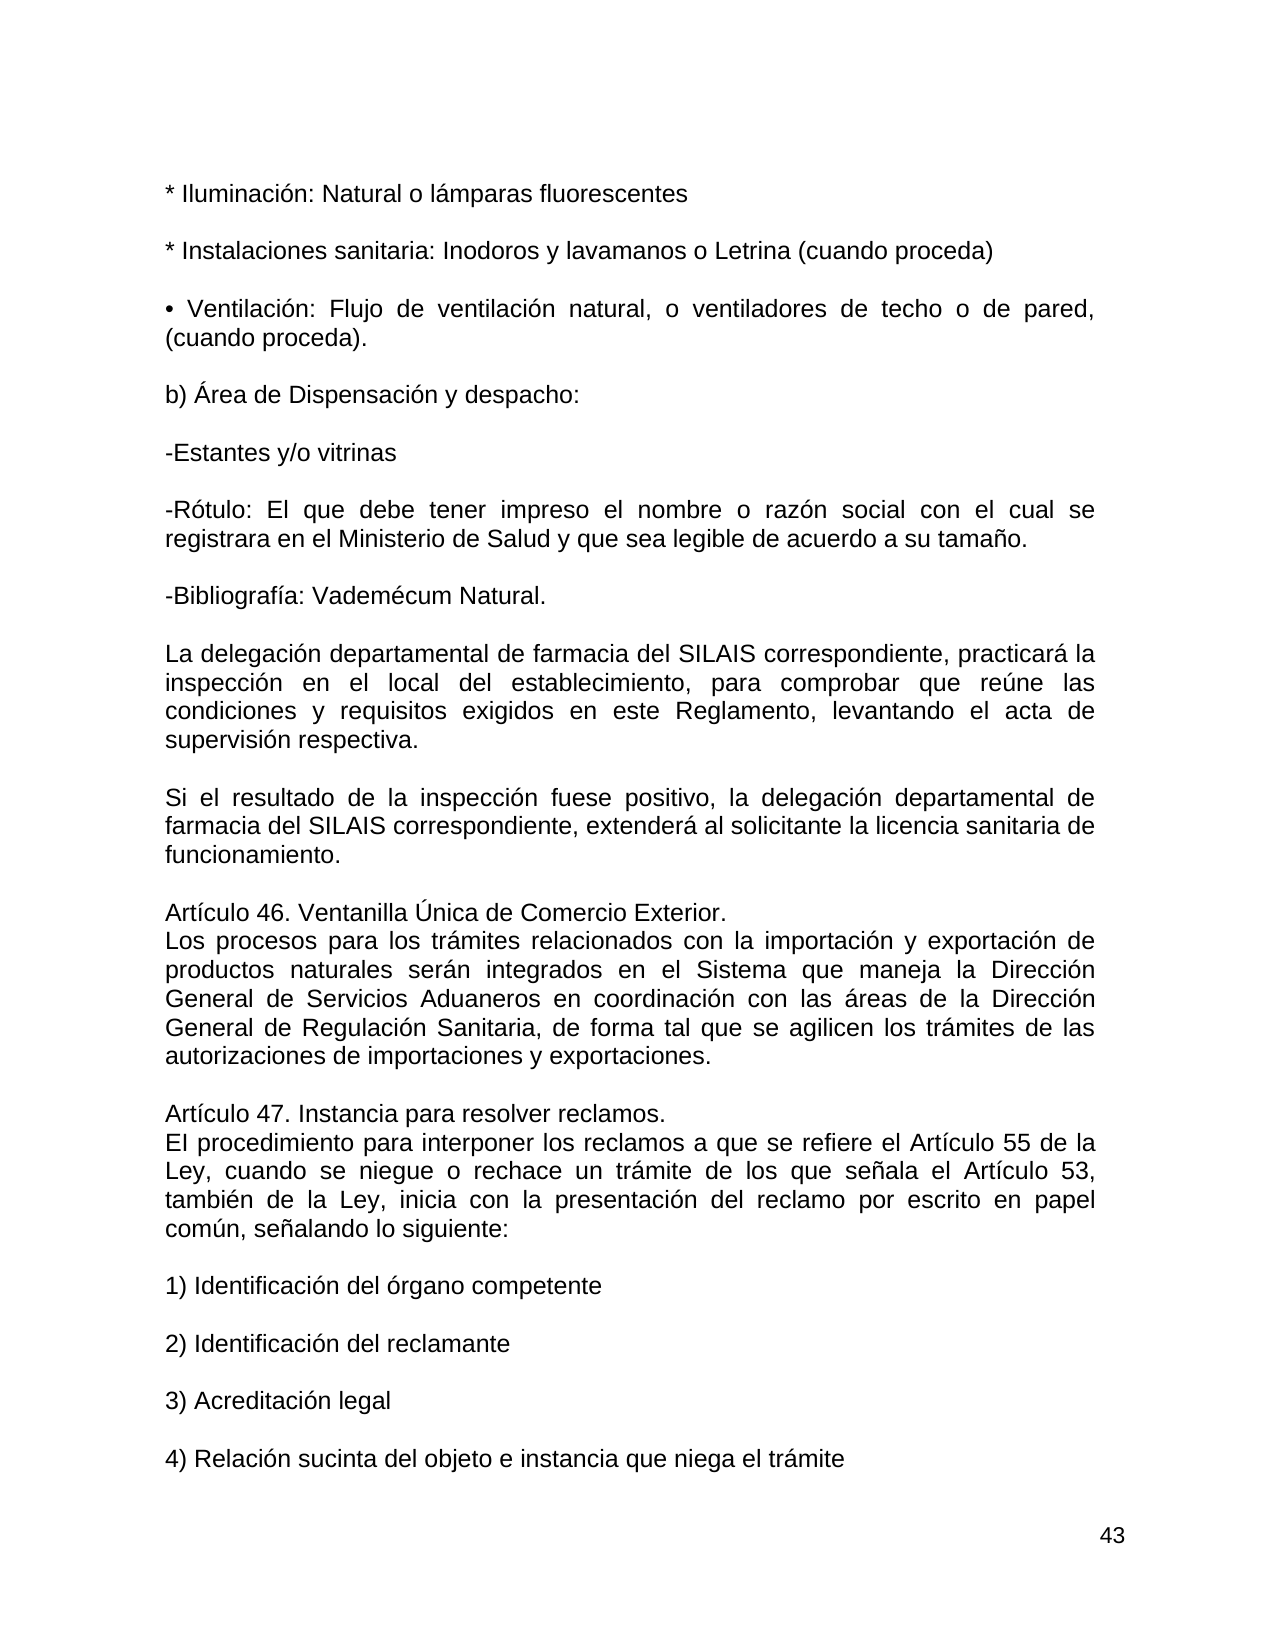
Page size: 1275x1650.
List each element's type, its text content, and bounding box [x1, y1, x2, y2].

text Artículo 47. Instancia para resolver reclamos. [165, 1099, 1097, 1127]
text 2) Identificación del reclamante [165, 1329, 1097, 1357]
text * Iluminación: Natural o lámparas fluorescentes [165, 179, 1097, 207]
text La delegación departamental de farmacia del SILAIS correspondiente, practicará la inspección en el local del establecimiento, para comprobar que reúne las condiciones y requisitos exigidos en este Reglamento, levantando el acta de supervisión respectiva. [165, 639, 1097, 754]
text Artículo 46. Ventanilla Única de Comercio Exterior. [165, 897, 1097, 926]
text b) Área de Dispensación y despacho: [165, 380, 1097, 409]
text -Bibliografía: Vademécum Natural. [165, 581, 1097, 610]
text 3) Acreditación legal [165, 1386, 1097, 1415]
text 4) Relación sucinta del objeto e instancia que niega el trámite [165, 1444, 1097, 1472]
text Los procesos para los trámites relacionados con la importación y exportación de productos naturales serán integrados en el Sistema que maneja la Dirección General de Servicios Aduaneros en coordinación con las áreas de la Dirección General de Regulación Sanitaria, de forma tal que se agilicen los trámites de las autorizaciones de importaciones y exportaciones. [165, 926, 1097, 1070]
text EI procedimiento para interponer los reclamos a que se refiere el Artículo 55 de la Ley, cuando se niegue o rechace un trámite de los que señala el Artículo 53, también de la Ley, inicia con la presentación del reclamo por escrito en papel común, señalando lo siguiente: [165, 1127, 1097, 1242]
text Si el resultado de la inspección fuese positivo, la delegación departamental de farmacia del SILAIS correspondiente, extenderá al solicitante la licencia sanitaria de funcionamiento. [165, 782, 1097, 869]
text 1) Identificación del órgano competente [165, 1271, 1097, 1300]
text * Instalaciones sanitaria: Inodoros y lavamanos o Letrina (cuando proceda) [165, 236, 1097, 265]
text • Ventilación: Flujo de ventilación natural, o ventiladores de techo o de pared, (cuando proceda). [165, 294, 1097, 351]
text -Rótulo: El que debe tener impreso el nombre o razón social con el cual se registrara en el Ministerio de Salud y que sea legible de acuerdo a su tamaño. [165, 495, 1097, 552]
text -Estantes y/o vitrinas [165, 437, 1097, 466]
